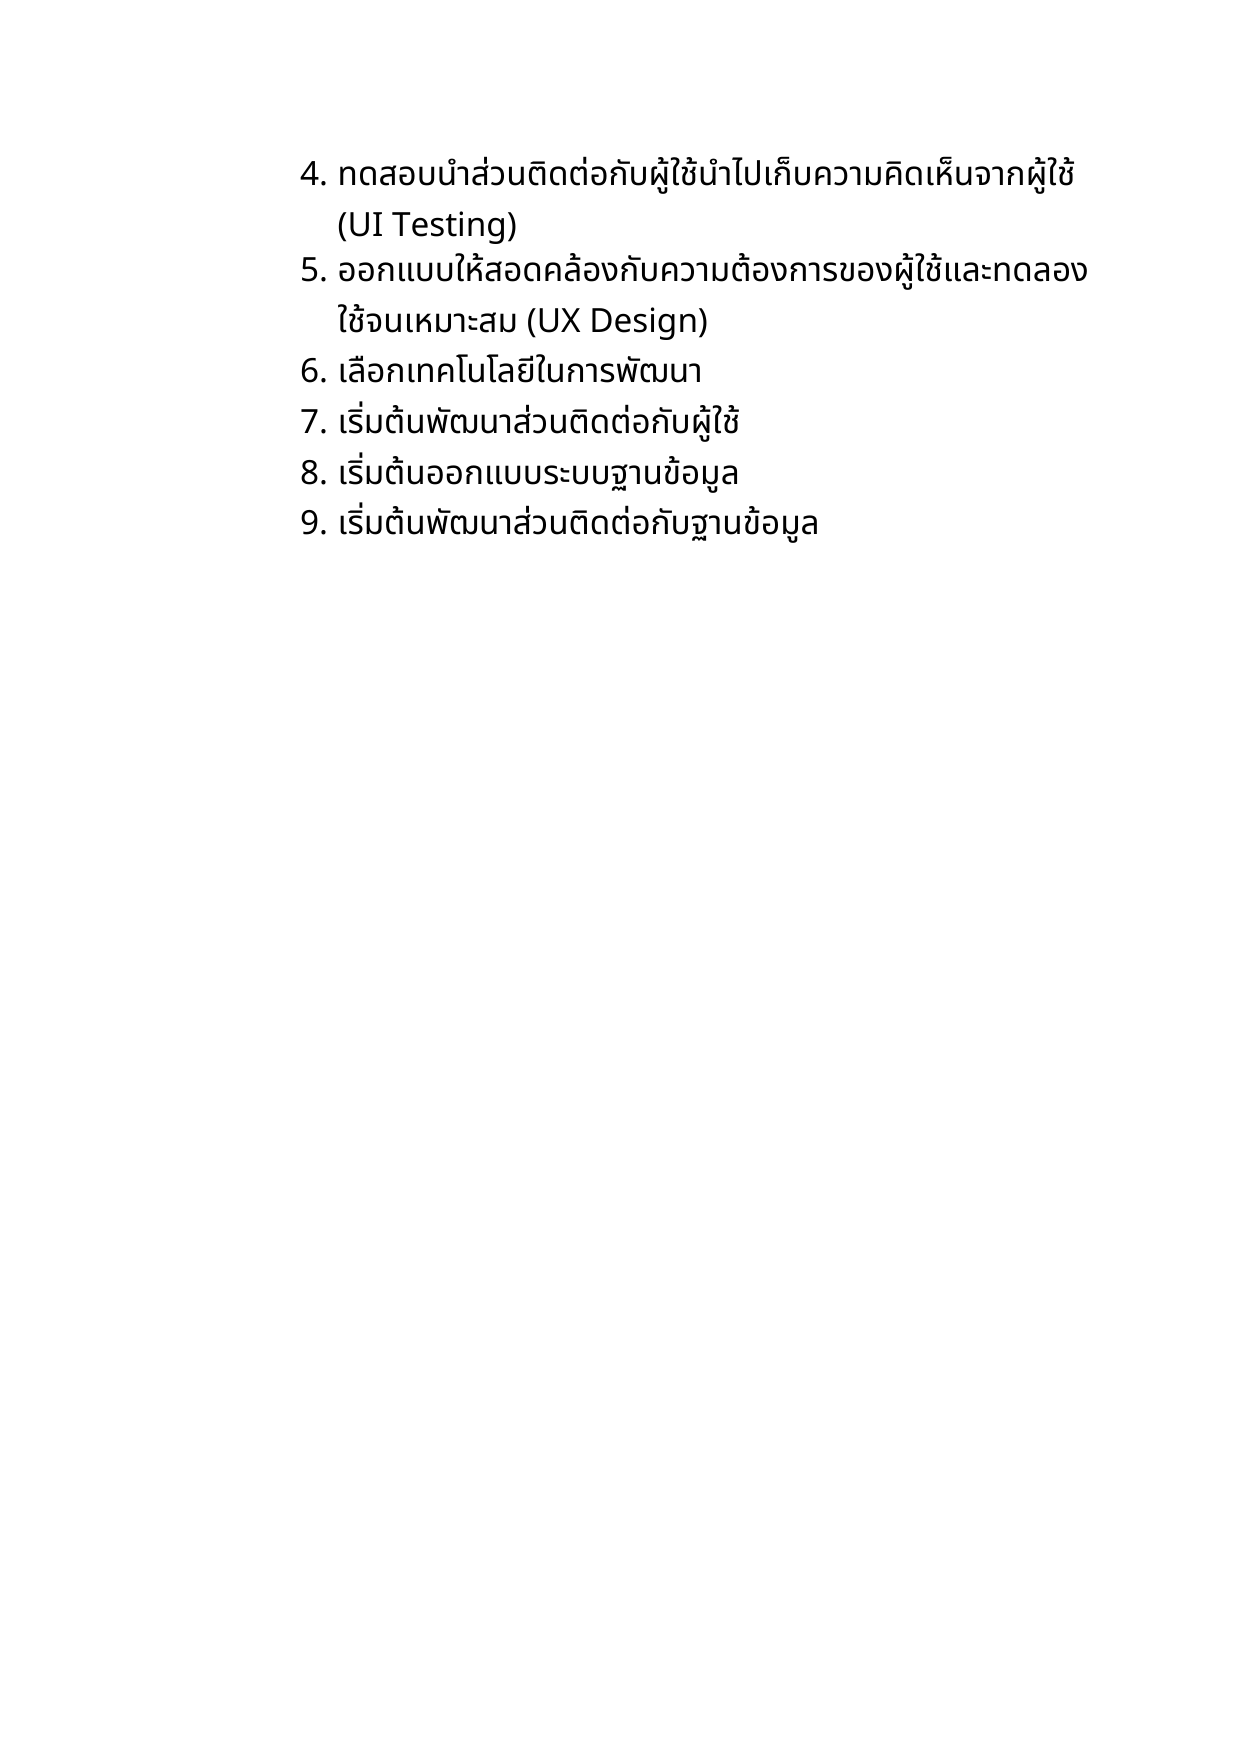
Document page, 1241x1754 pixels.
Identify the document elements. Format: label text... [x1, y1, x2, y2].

list ออกแบบให้สอดคล้องกับความต้องการของผู้ใช้และทดลองใช้จนเหมาะสม (UX Design) [300, 246, 1090, 347]
list เริ่มต้นพัฒนาส่วนติดต่อกับผู้ใช้ [300, 398, 1090, 448]
list เลือกเทคโนโลยีในการพัฒนา [300, 347, 1090, 398]
list ทดสอบนำส่วนติดต่อกับผู้ใช้นำไปเก็บความคิดเห็นจากผู้ใช้ (UI Testing) [300, 150, 1090, 246]
list เริ่มต้นพัฒนาส่วนติดต่อกับฐานข้อมูล [300, 499, 1090, 550]
list เริ่มต้นออกแบบระบบฐานข้อมูล [300, 448, 1090, 499]
